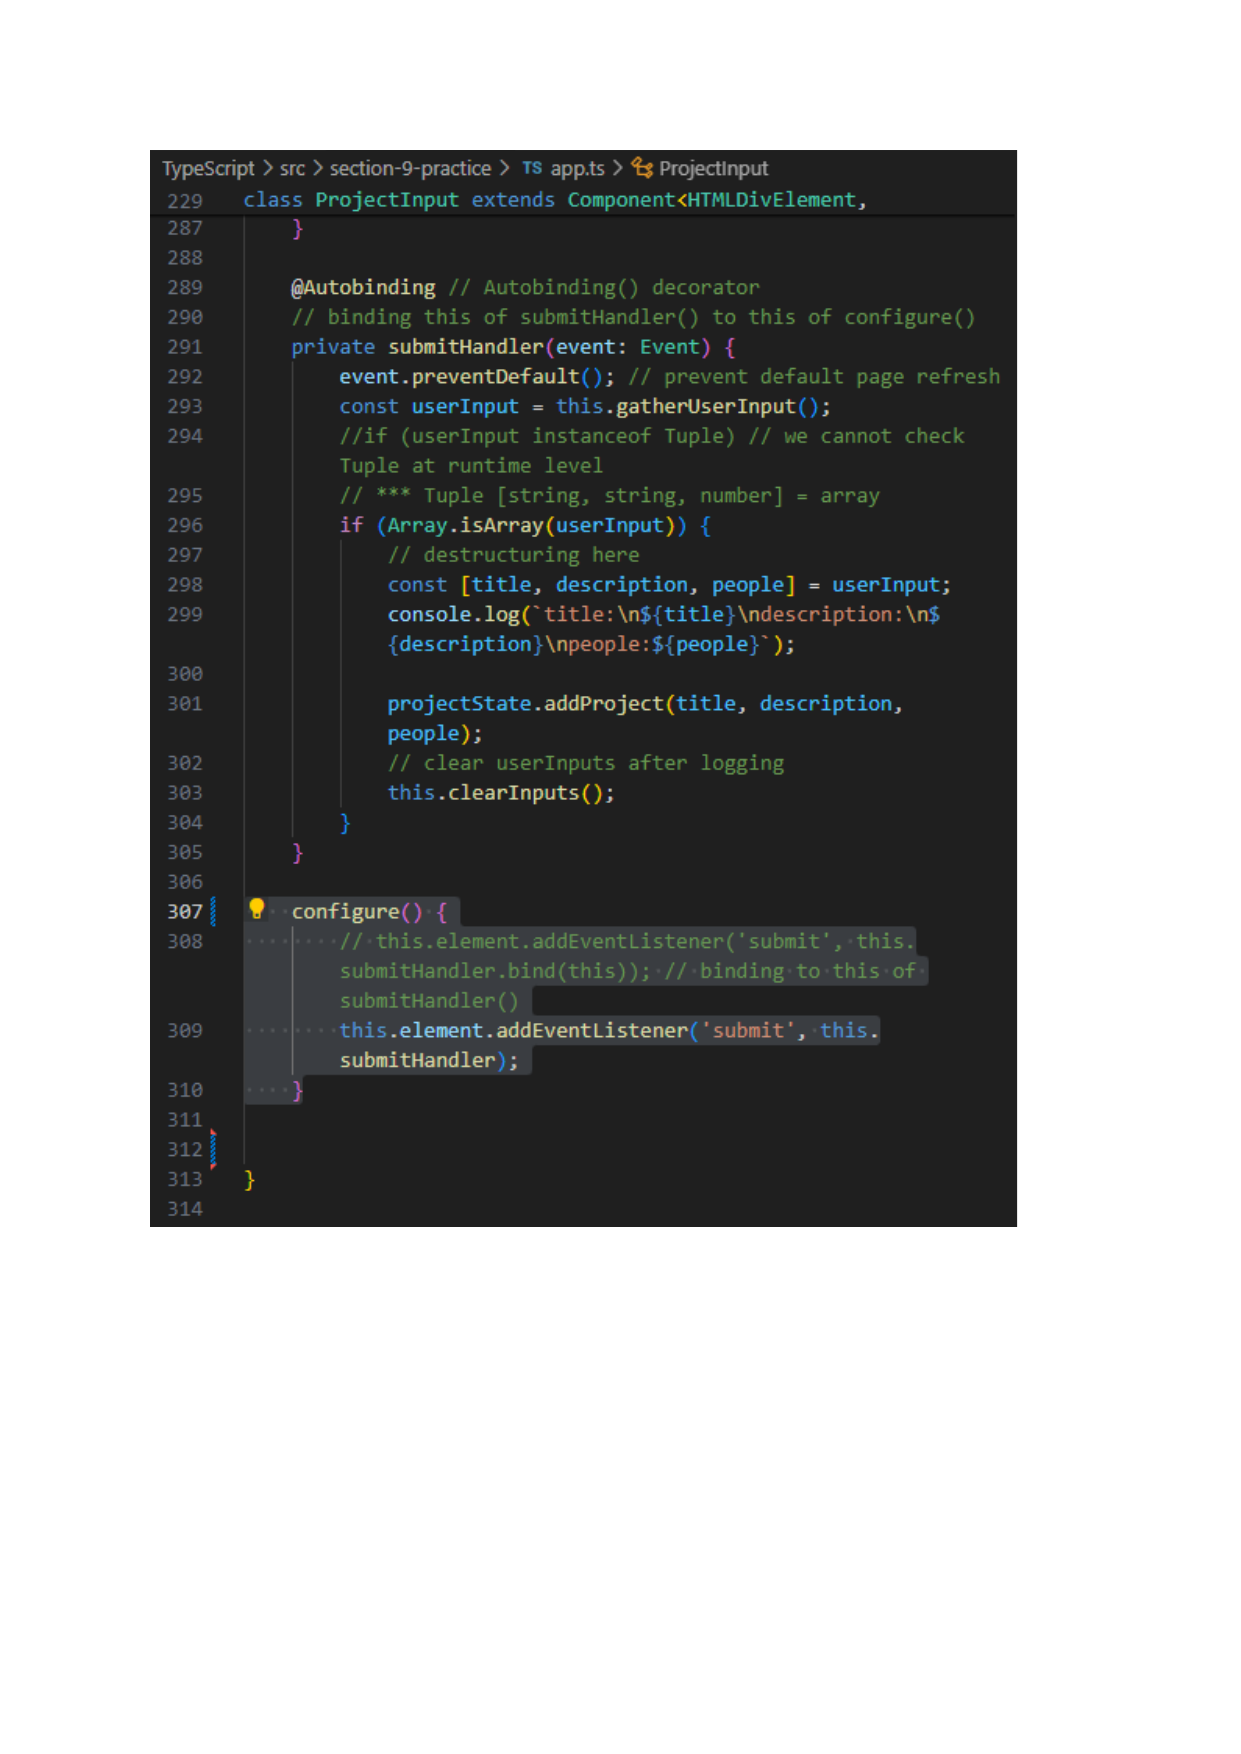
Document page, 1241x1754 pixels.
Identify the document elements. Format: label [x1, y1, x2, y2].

picture [150, 150, 1018, 1227]
